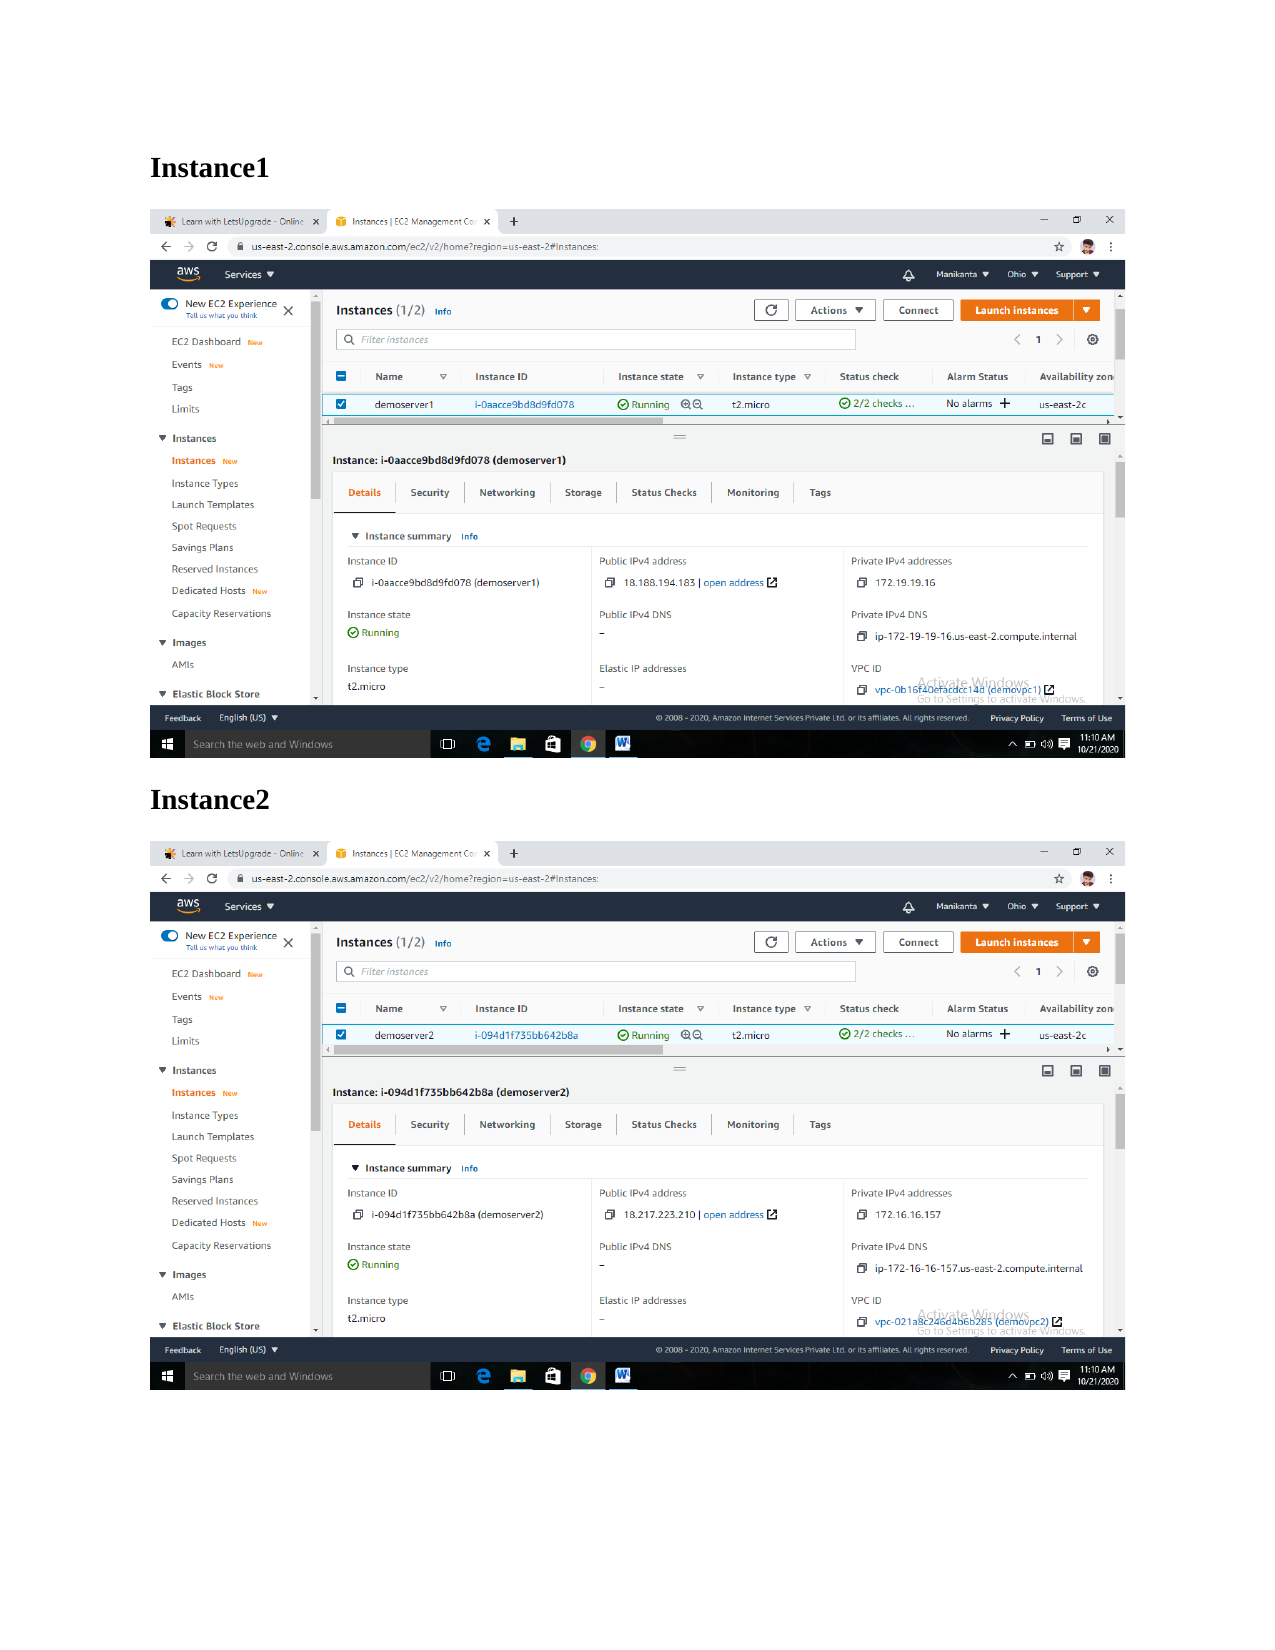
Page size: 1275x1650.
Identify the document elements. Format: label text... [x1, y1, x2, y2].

text Instance1 [150, 150, 1125, 183]
picture [150, 841, 1125, 1390]
text Instance2 [150, 782, 1125, 816]
picture [150, 209, 1125, 758]
